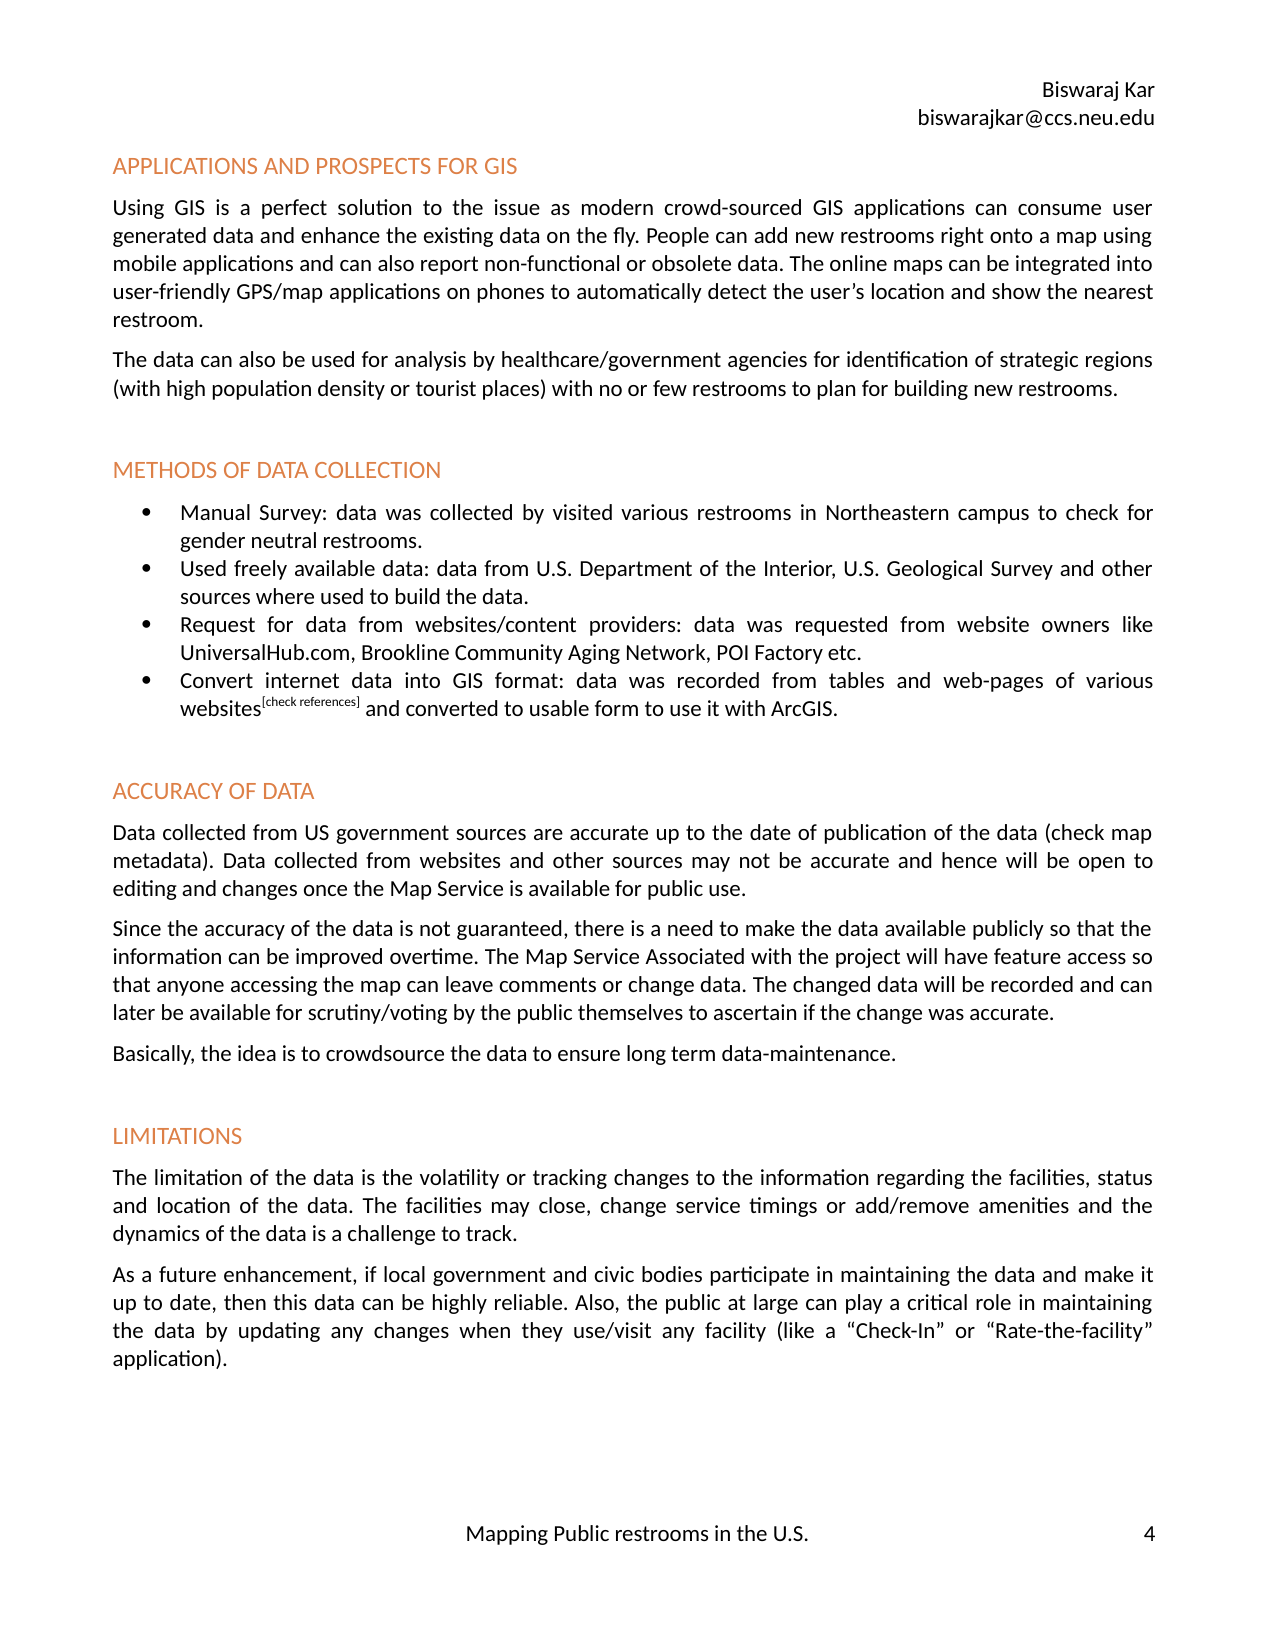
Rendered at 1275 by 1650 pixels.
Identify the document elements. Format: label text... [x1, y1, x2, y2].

text Data collected from US government sources are accurate up to the date of publication of the data (check map metadata). Data collected from websites and other sources may not be accurate and hence will be open to editing and changes once the Map Service is available for public use. [112, 818, 1155, 902]
text The data can also be used for analysis by healthcare/government agencies for identification of strategic regions (with high population density or tourist places) with no or few restrooms to plan for building new restrooms. [112, 346, 1155, 402]
list Convert internet data into GIS format: data was recorded from tables and web-pages of various websites[check references] and converted to usable form to use it with ArcGIS. [142, 666, 1155, 722]
text As a future enhancement, if local government and civic bodies participate in maintaining the data and make it up to date, then this data can be highly reliable. Also, the public at large can play a critical role in maintaining the data by updating any changes when they use/visit any facility (like a “Check-In” or “Rate-the-facility” application). [112, 1260, 1155, 1372]
list Used freely available data: data from U.S. Department of the Interior, U.S. Geological Survey and other sources where used to build the data. [142, 554, 1155, 610]
text The limitation of the data is the volatility or tracking changes to the information regarding the facilities, status and location of the data. The facilities may close, change service timings or add/remove amenities and the dynamics of the data is a challenge to track. [112, 1163, 1155, 1247]
subtitle Accuracy of Data [112, 775, 1155, 805]
text Using GIS is a perfect solution to the issue as modern crowd-sourced GIS applications can consume user generated data and enhance the existing data on the fly. People can add new restrooms right onto a map using mobile applications and can also report non-functional or obsolete data. The online maps can be integrated into user-friendly GPS/map applications on phones to automatically detect the user’s location and show the nearest restroom. [112, 193, 1155, 333]
list Manual Survey: data was collected by visited various restrooms in Northeastern campus to check for gender neutral restrooms. [142, 498, 1155, 554]
subtitle Methods of Data collection [112, 455, 1155, 485]
subtitle Limitations [112, 1120, 1155, 1151]
text Basically, the idea is to crowdsource the data to ensure long term data-maintenance. [112, 1039, 1155, 1067]
text Since the accuracy of the data is not guaranteed, there is a need to make the data available publicly so that the information can be improved overtime. The Map Service Associated with the project will have feature access so that anyone accessing the map can leave comments or change data. The changed data will be recorded and can later be available for scrutiny/voting by the public themselves to ascertain if the change was accurate. [112, 914, 1155, 1027]
subtitle Applications And Prospects for GIS [112, 150, 1155, 181]
list Request for data from websites/content providers: data was requested from website owners like UniversalHub.com, Brookline Community Aging Network, POI Factory etc. [142, 610, 1155, 666]
